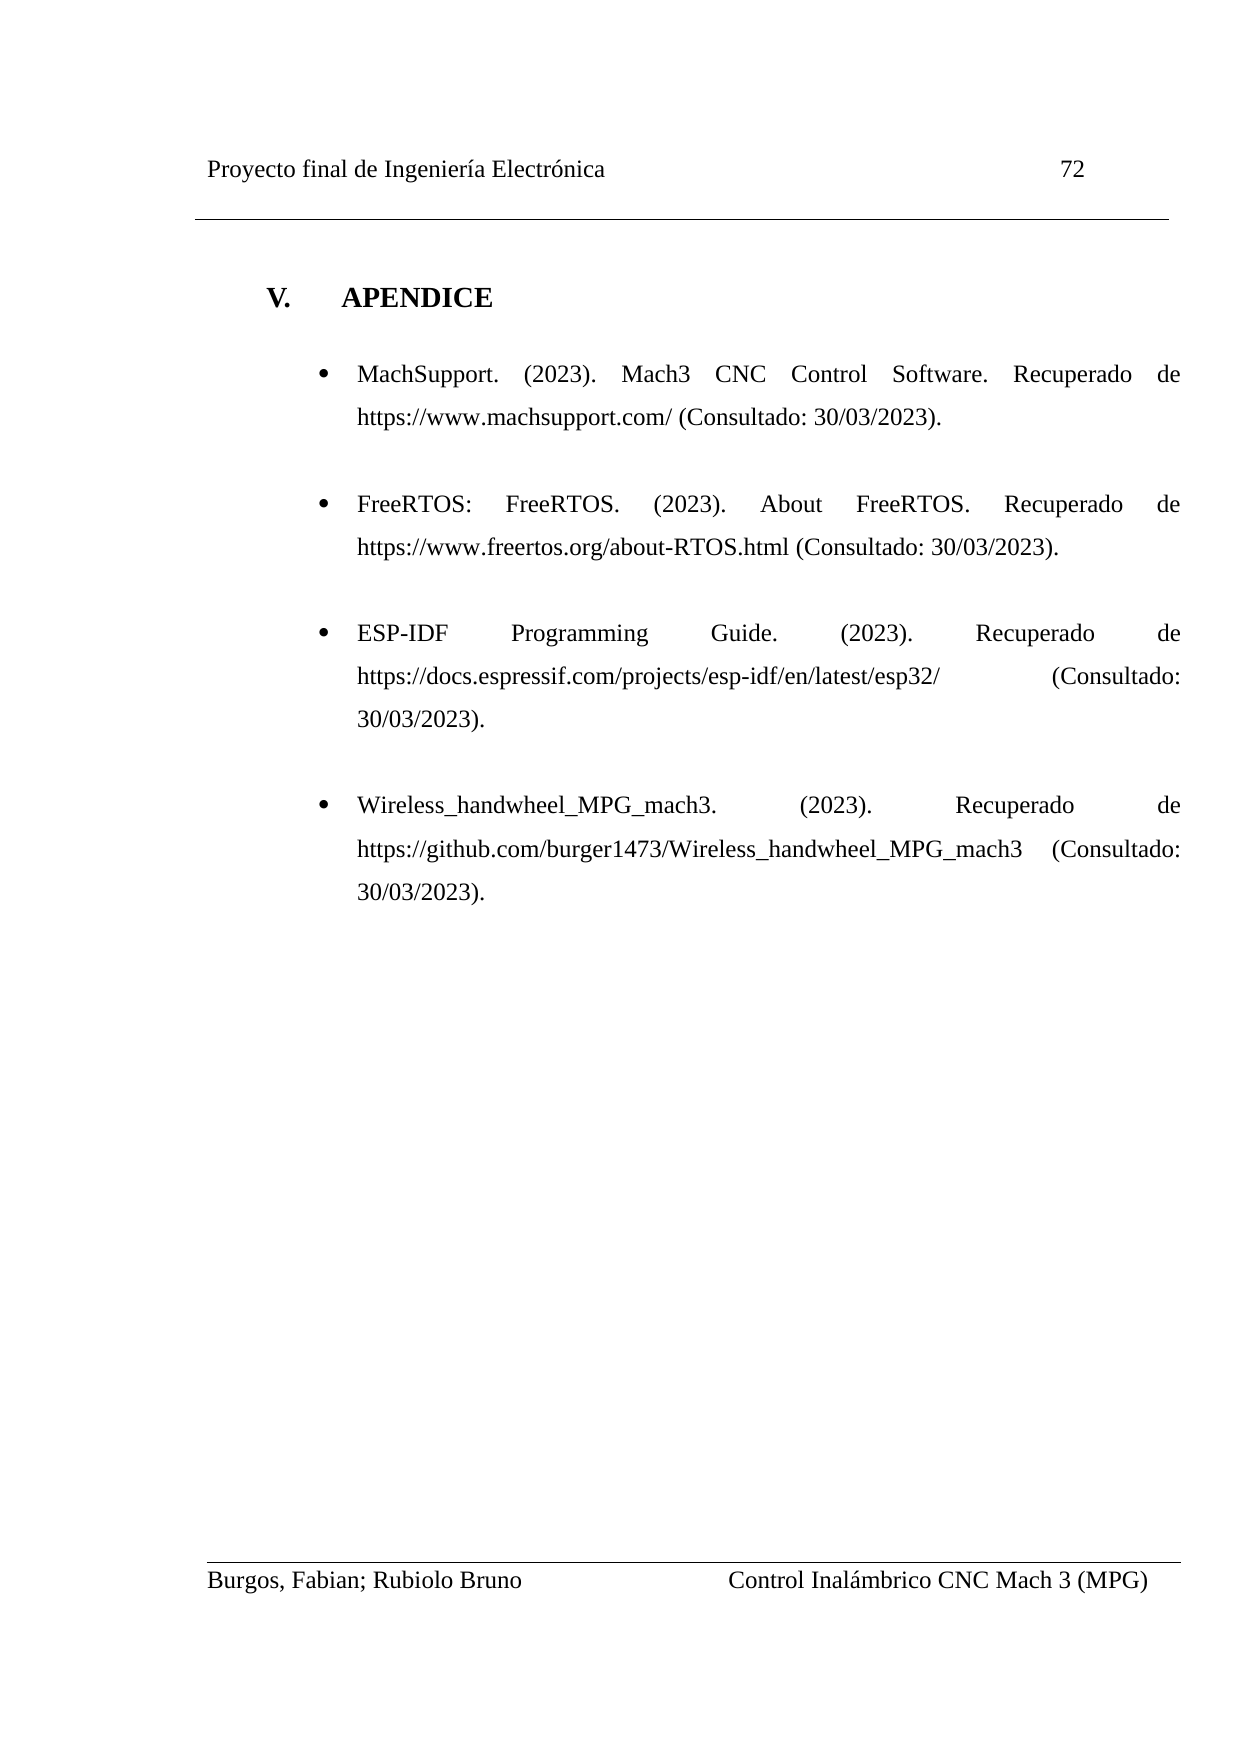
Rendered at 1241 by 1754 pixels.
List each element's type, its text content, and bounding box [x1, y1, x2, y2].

list MachSupport. (2023). Mach3 CNC Control Software. Recuperado de https://www.machsupport.com/ (Consultado: 30/03/2023). [319, 359, 1181, 431]
list FreeRTOS: FreeRTOS. (2023). About FreeRTOS. Recuperado de https://www.freertos.org/about-RTOS.html (Consultado: 30/03/2023). [319, 489, 1181, 561]
list ESP-IDF Programming Guide. (2023). Recuperado de https://docs.espressif.com/projects/esp-idf/en/latest/esp32/ (Consultado: 30/03/2023). [319, 618, 1181, 733]
subtitle APENDICE [266, 280, 1181, 313]
list Wireless_handwheel_MPG_mach3. (2023). Recuperado de https://github.com/burger1473/Wireless_handwheel_MPG_mach3 (Consultado: 30/03/2023). [319, 791, 1181, 906]
